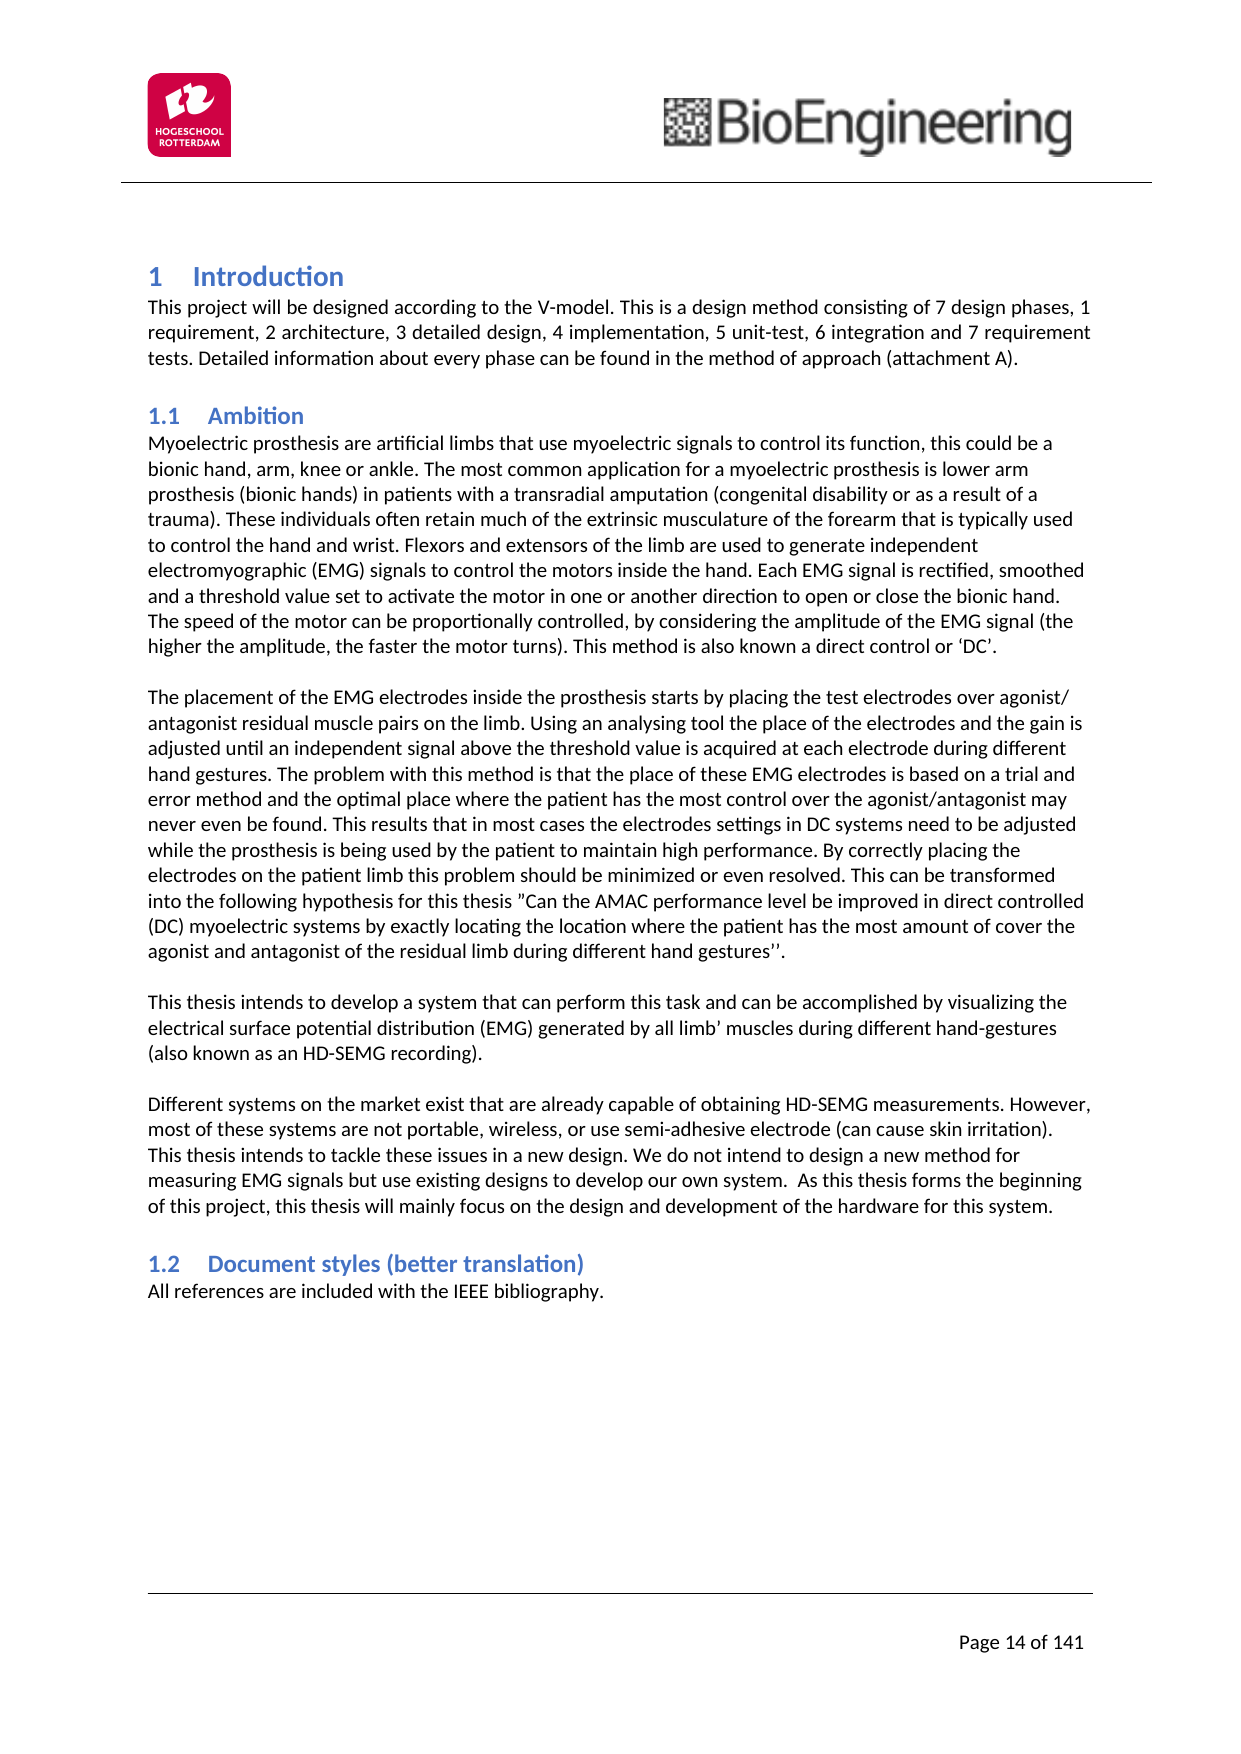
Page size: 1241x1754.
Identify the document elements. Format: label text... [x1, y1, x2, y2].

text Different systems on the market exist that are already capable of obtaining HD-SEMG measurements. However, most of these systems are not portable, wireless, or use semi-adhesive electrode (can cause skin irritation). This thesis intends to tackle these issues in a new design. We do not intend to design a new method for measuring EMG signals but use existing designs to develop our own system. As this thesis forms the beginning of this project, this thesis will mainly focus on the design and development of the hardware for this system. [148, 1091, 1093, 1218]
text This thesis intends to develop a system that can perform this task and can be accomplished by visualizing the electrical surface potential distribution (EMG) generated by all limb’ muscles during different hand-gestures (also known as an HD-SEMG recording). [148, 989, 1093, 1066]
text All references are included with the IEEE bibliography. [148, 1278, 1093, 1304]
subtitle Ambition [148, 400, 1093, 430]
subtitle Document styles (better translation) [148, 1248, 1093, 1278]
picture [147, 73, 231, 157]
picture [663, 98, 1072, 157]
text This project will be designed according to the V-model. This is a design method consisting of 7 design phases, 1 requirement, 2 architecture, 3 detailed design, 4 implementation, 5 unit-test, 6 integration and 7 requirement tests. Detailed information about every phase can be found in the method of approach (attachment A). [148, 294, 1093, 370]
subtitle Introduction [148, 258, 1093, 294]
text Myoelectric prosthesis are artificial limbs that use myoelectric signals to control its function, this could be a bionic hand, arm, knee or ankle. The most common application for a myoelectric prosthesis is lower arm prosthesis (bionic hands) in patients with a transradial amputation (congenital disability or as a result of a trauma). These individuals often retain much of the extrinsic musculature of the forearm that is typically used to control the hand and wrist. Flexors and extensors of the limb are used to generate independent electromyographic (EMG) signals to control the motors inside the hand. Each EMG signal is rectified, smoothed and a threshold value set to activate the motor in one or another direction to open or close the bionic hand. The speed of the motor can be proportionally controlled, by considering the amplitude of the EMG signal (the higher the amplitude, the faster the motor turns). This method is also known a direct control or ‘DC’. [148, 430, 1093, 659]
text The placement of the EMG electrodes inside the prosthesis starts by placing the test electrodes over agonist/ antagonist residual muscle pairs on the limb. Using an analysing tool the place of the electrodes and the gain is adjusted until an independent signal above the threshold value is acquired at each electrode during different hand gestures. The problem with this method is that the place of these EMG electrodes is based on a trial and error method and the optimal place where the patient has the most control over the agonist/antagonist may never even be found. This results that in most cases the electrodes settings in DC systems need to be adjusted while the prosthesis is being used by the patient to maintain high performance. By correctly placing the electrodes on the patient limb this problem should be minimized or even resolved. This can be transformed into the following hypothesis for this thesis ”Can the AMAC performance level be improved in direct controlled (DC) myoelectric systems by exactly locating the location where the patient has the most amount of cover the agonist and antagonist of the residual limb during different hand gestures’’. [148, 684, 1093, 964]
